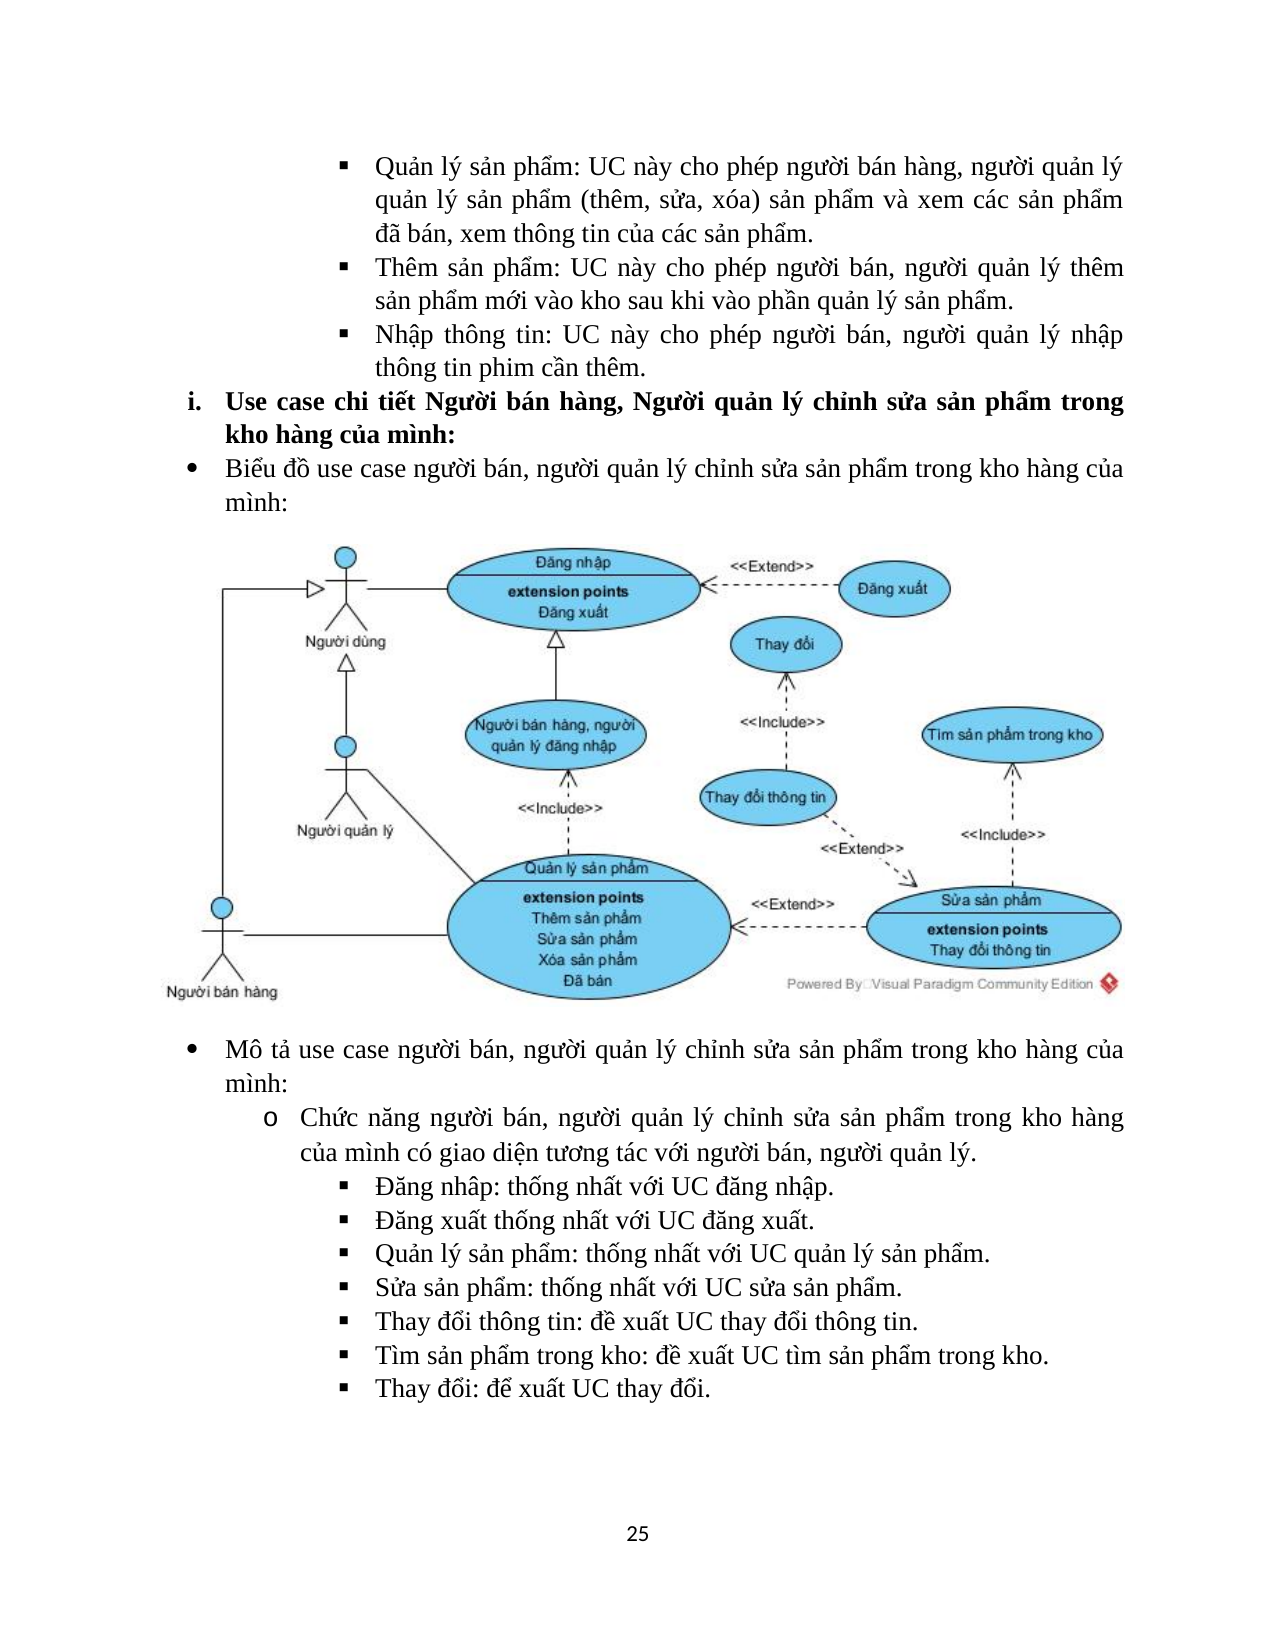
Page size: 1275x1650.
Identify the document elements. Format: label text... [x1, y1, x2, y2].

list Use case chi tiết Người bán hàng, Người quản lý chỉnh sửa sản phẩm trong kho hàng của mình: [187, 385, 1125, 450]
list Thay đổi: để xuất UC thay đổi. [337, 1372, 1125, 1404]
list Nhập thông tin: UC này cho phép người bán, người quản lý nhập thông tin phim cần thêm. [337, 318, 1125, 383]
list Thay đổi thông tin: đề xuất UC thay đổi thông tin. [337, 1305, 1125, 1336]
list Đăng nhâp: thống nhất với UC đăng nhập. [337, 1170, 1125, 1201]
list Thêm sản phẩm: UC này cho phép người bán, người quản lý thêm sản phẩm mới vào kho sau khi vào phần quản lý sản phẩm. [337, 251, 1125, 316]
list Quản lý sản phẩm: thống nhất với UC quản lý sản phẩm. [337, 1237, 1125, 1269]
list Đăng xuất thống nhất với UC đăng xuất. [337, 1204, 1125, 1235]
list Quản lý sản phẩm: UC này cho phép người bán hàng, người quản lý quản lý sản phẩm (thêm, sửa, xóa) sản phẩm và xem các sản phẩm đã bán, xem thông tin của các sản phẩm. [337, 150, 1125, 248]
picture [150, 544, 1125, 1007]
list Tìm sản phẩm trong kho: đề xuất UC tìm sản phẩm trong kho. [337, 1339, 1125, 1370]
list Chức năng người bán, người quản lý chỉnh sửa sản phẩm trong kho hàng của mình có giao diện tương tác với người bán, người quản lý. [262, 1101, 1125, 1168]
list Sửa sản phẩm: thống nhất với UC sửa sản phẩm. [337, 1271, 1125, 1302]
list Mô tả use case người bán, người quản lý chỉnh sửa sản phẩm trong kho hàng của mình: [187, 1033, 1125, 1098]
list Biểu đồ use case người bán, người quản lý chỉnh sửa sản phẩm trong kho hàng của mình: [187, 452, 1125, 517]
